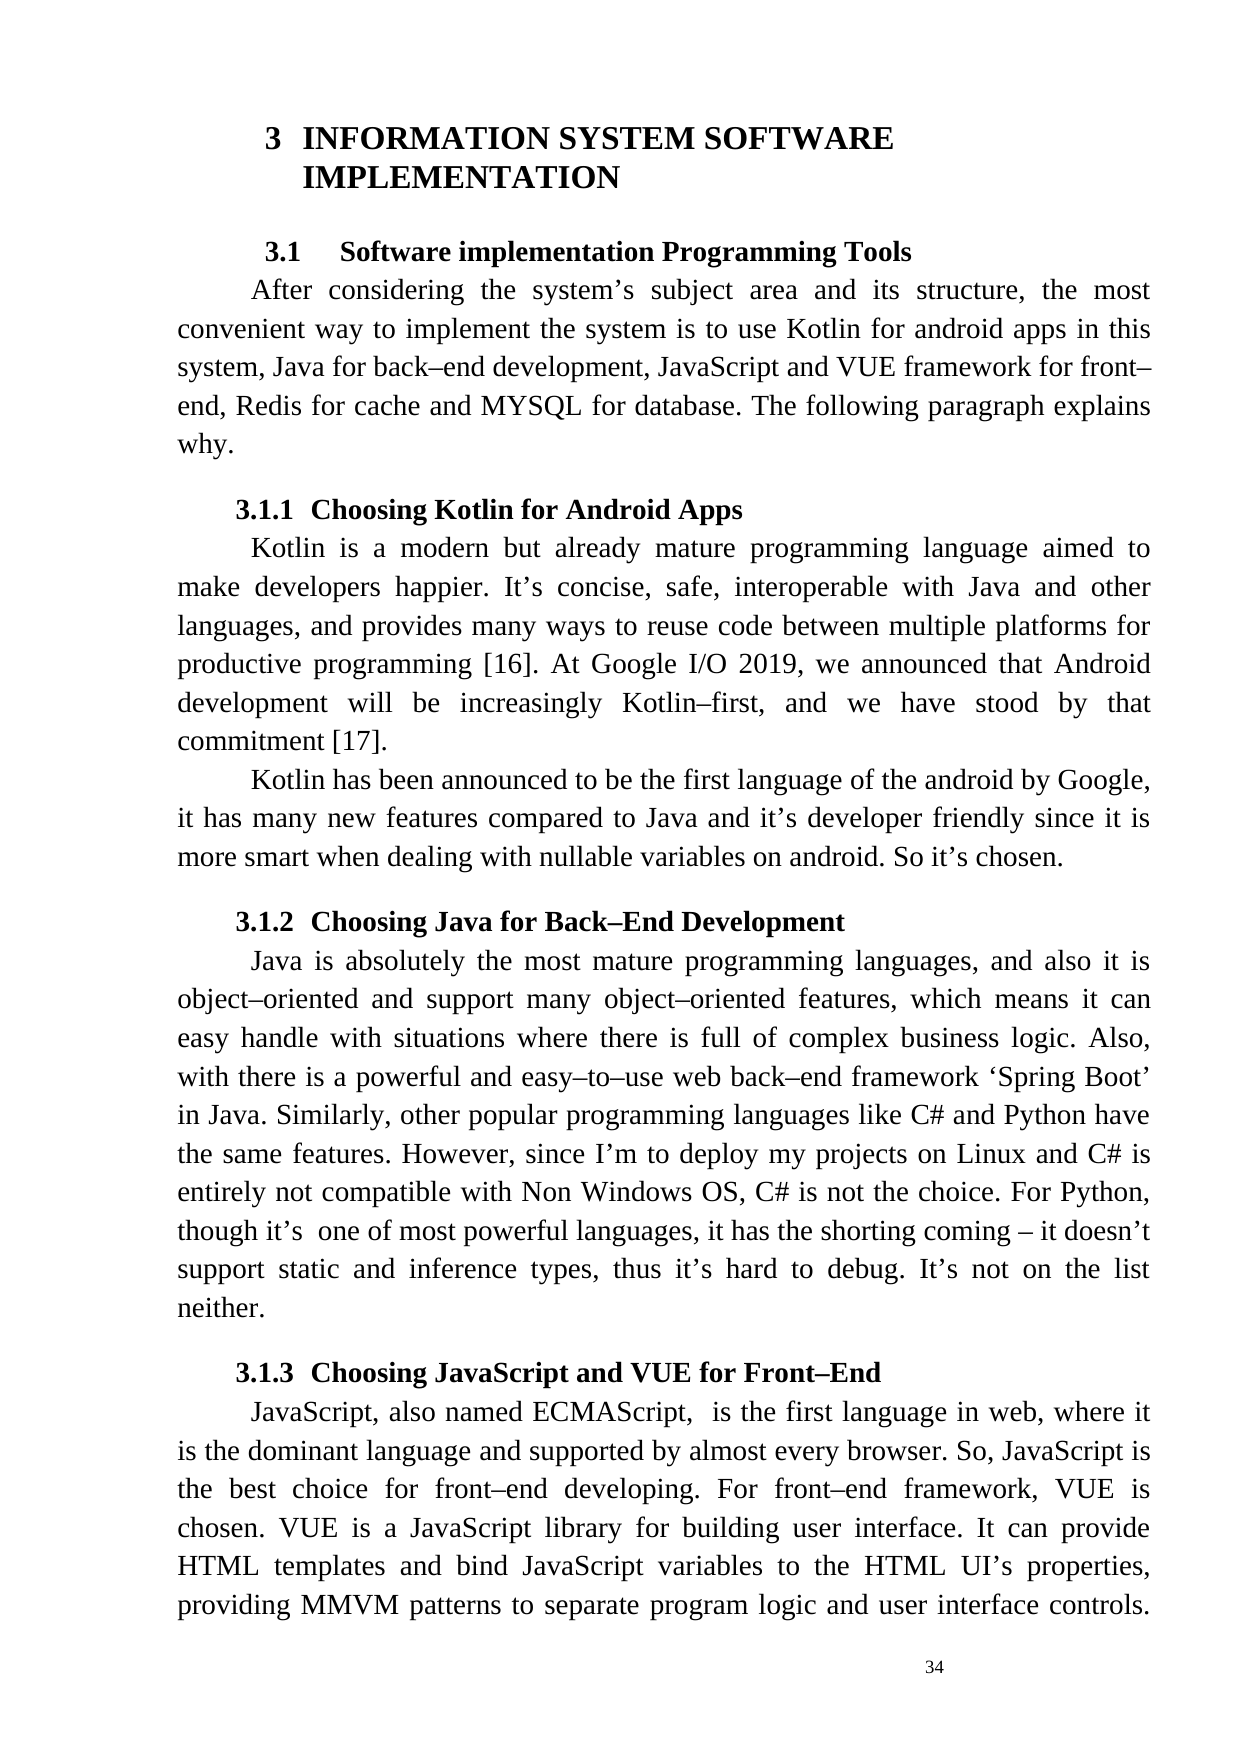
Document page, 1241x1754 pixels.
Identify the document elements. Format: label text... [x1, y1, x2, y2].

subtitle Choosing Java for Back–End Development [235, 904, 1158, 938]
text Java is absolutely the most mature programming languages, and also it is object–oriented and support many object–oriented features, which means it can easy handle with situations where there is full of complex business logic. Also, with there is a powerful and easy–to–use web back–end framework ‘Spring Boot’ in Java. Similarly, other popular programming languages like C# and Python have the same features. However, since I’m to deploy my projects on Linux and C# is entirely not compatible with Non Windows OS, C# is not the choice. For Python, though it’s one of most powerful languages, it has the shorting coming – it doesn’t support static and inference types, thus it’s hard to debug. It’s not on the list neither. [177, 943, 1152, 1323]
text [177, 1394, 1152, 1620]
subtitle Choosing Kotlin for Android Apps [235, 492, 1158, 526]
text After considering the system’s subject area and its structure, the most convenient way to implement the system is to use Kotlin for android apps in this system, Java for back–end development, JavaScript and VUE framework for front–end, Redis for cache and MYSQL for database. The following paragraph explains why. [177, 272, 1152, 460]
subtitle Choosing JavaScript and VUE for Front–End [235, 1356, 1158, 1389]
subtitle INFORMATION SYSTEM SOFTWARE IMPLEMENTATION [264, 118, 1158, 195]
subtitle Software implementation Programming Tools [264, 234, 1158, 267]
text Kotlin has been announced to be the first language of the android by Google, it has many new features compared to Java and it’s developer friendly since it is more smart when dealing with nullable variables on android. So it’s chosen. [177, 762, 1152, 872]
text Kotlin is a modern but already mature programming language aimed to make developers happier. It’s concise, safe, interoperable with Java and other languages, and provides many ways to reuse code between multiple platforms for productive programming [16]. At Google I/O 2019, we announced that Android development will be increasingly Kotlin–first, and we have stood by that commitment [17]. [177, 531, 1152, 757]
